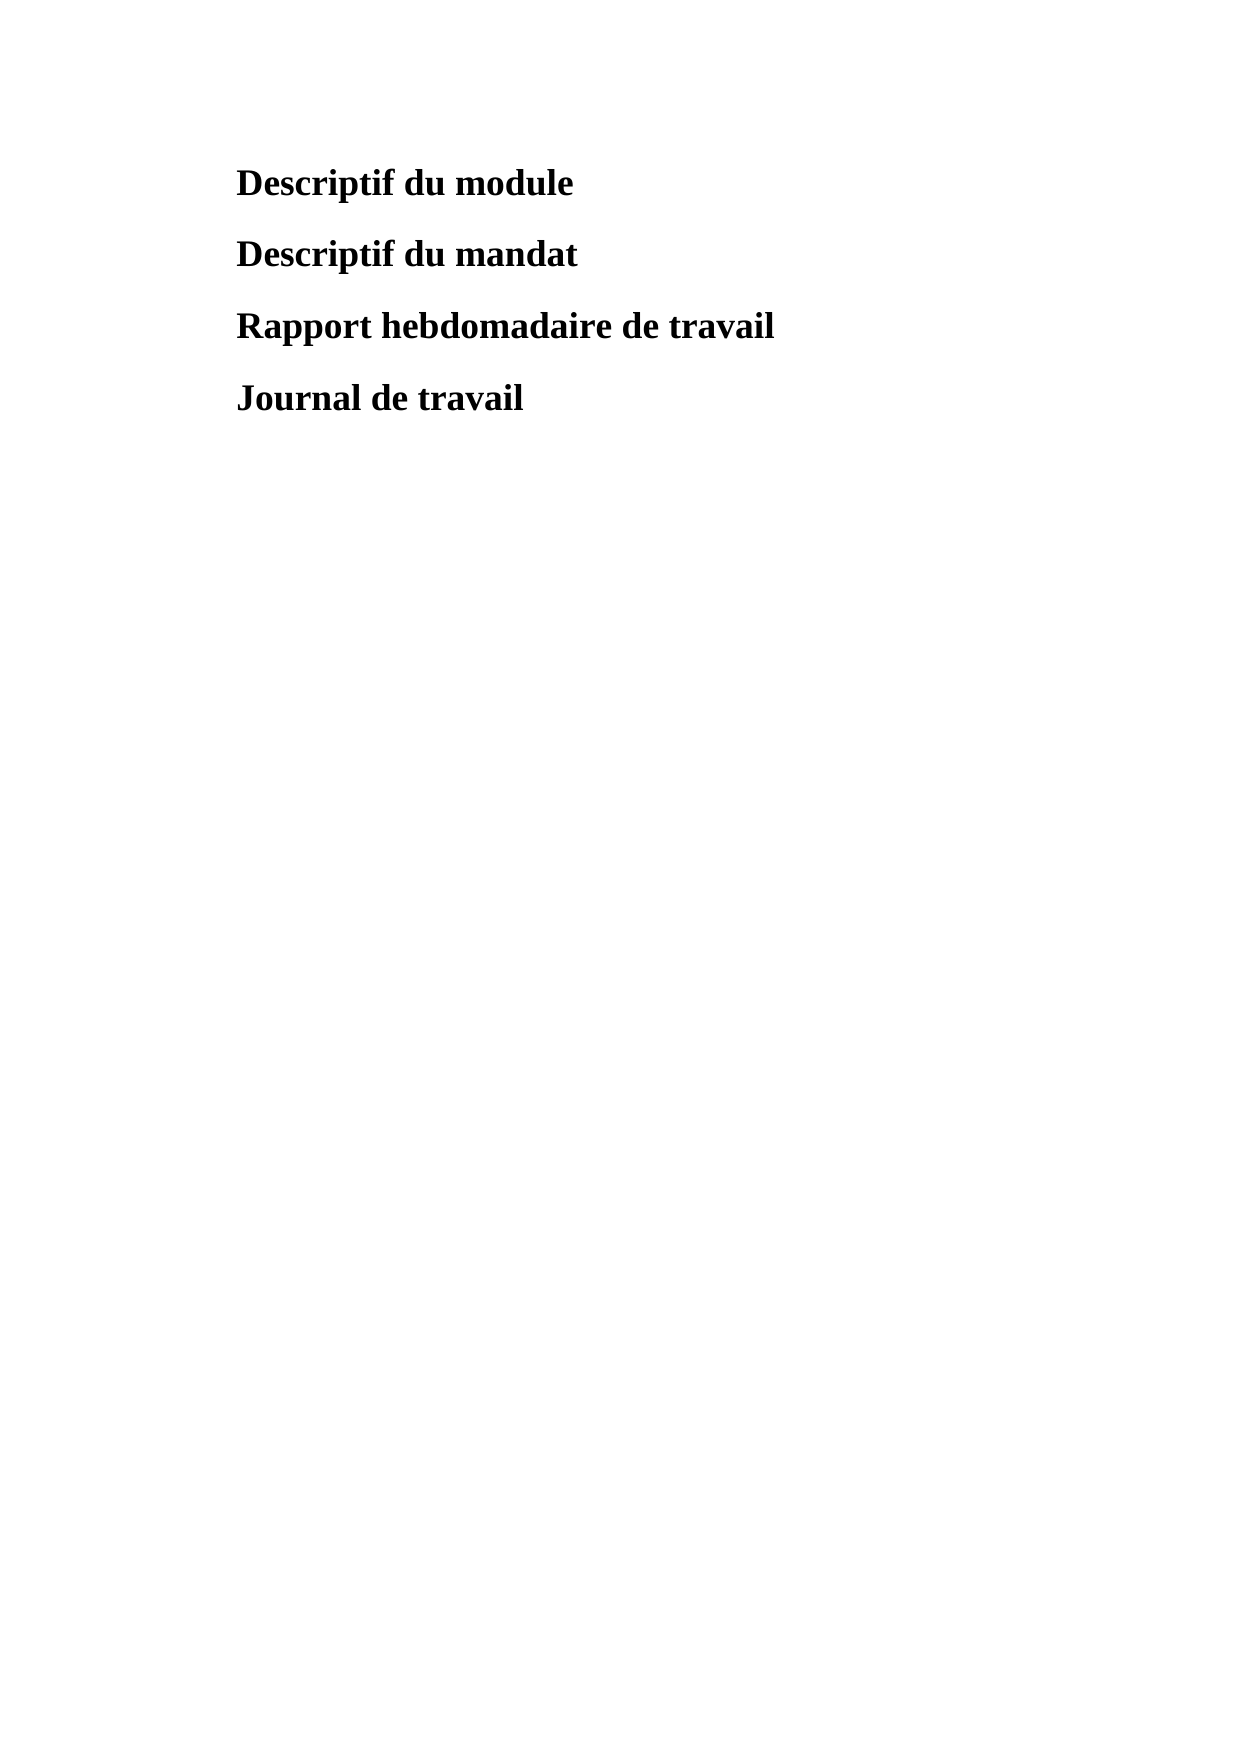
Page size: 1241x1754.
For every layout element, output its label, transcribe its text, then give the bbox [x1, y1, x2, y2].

text Descriptif du mandat [236, 232, 1004, 275]
text Rapport hebdomadaire de travail [236, 303, 1004, 346]
text Journal de travail [236, 375, 1004, 418]
text Descriptif du module [236, 160, 1004, 203]
